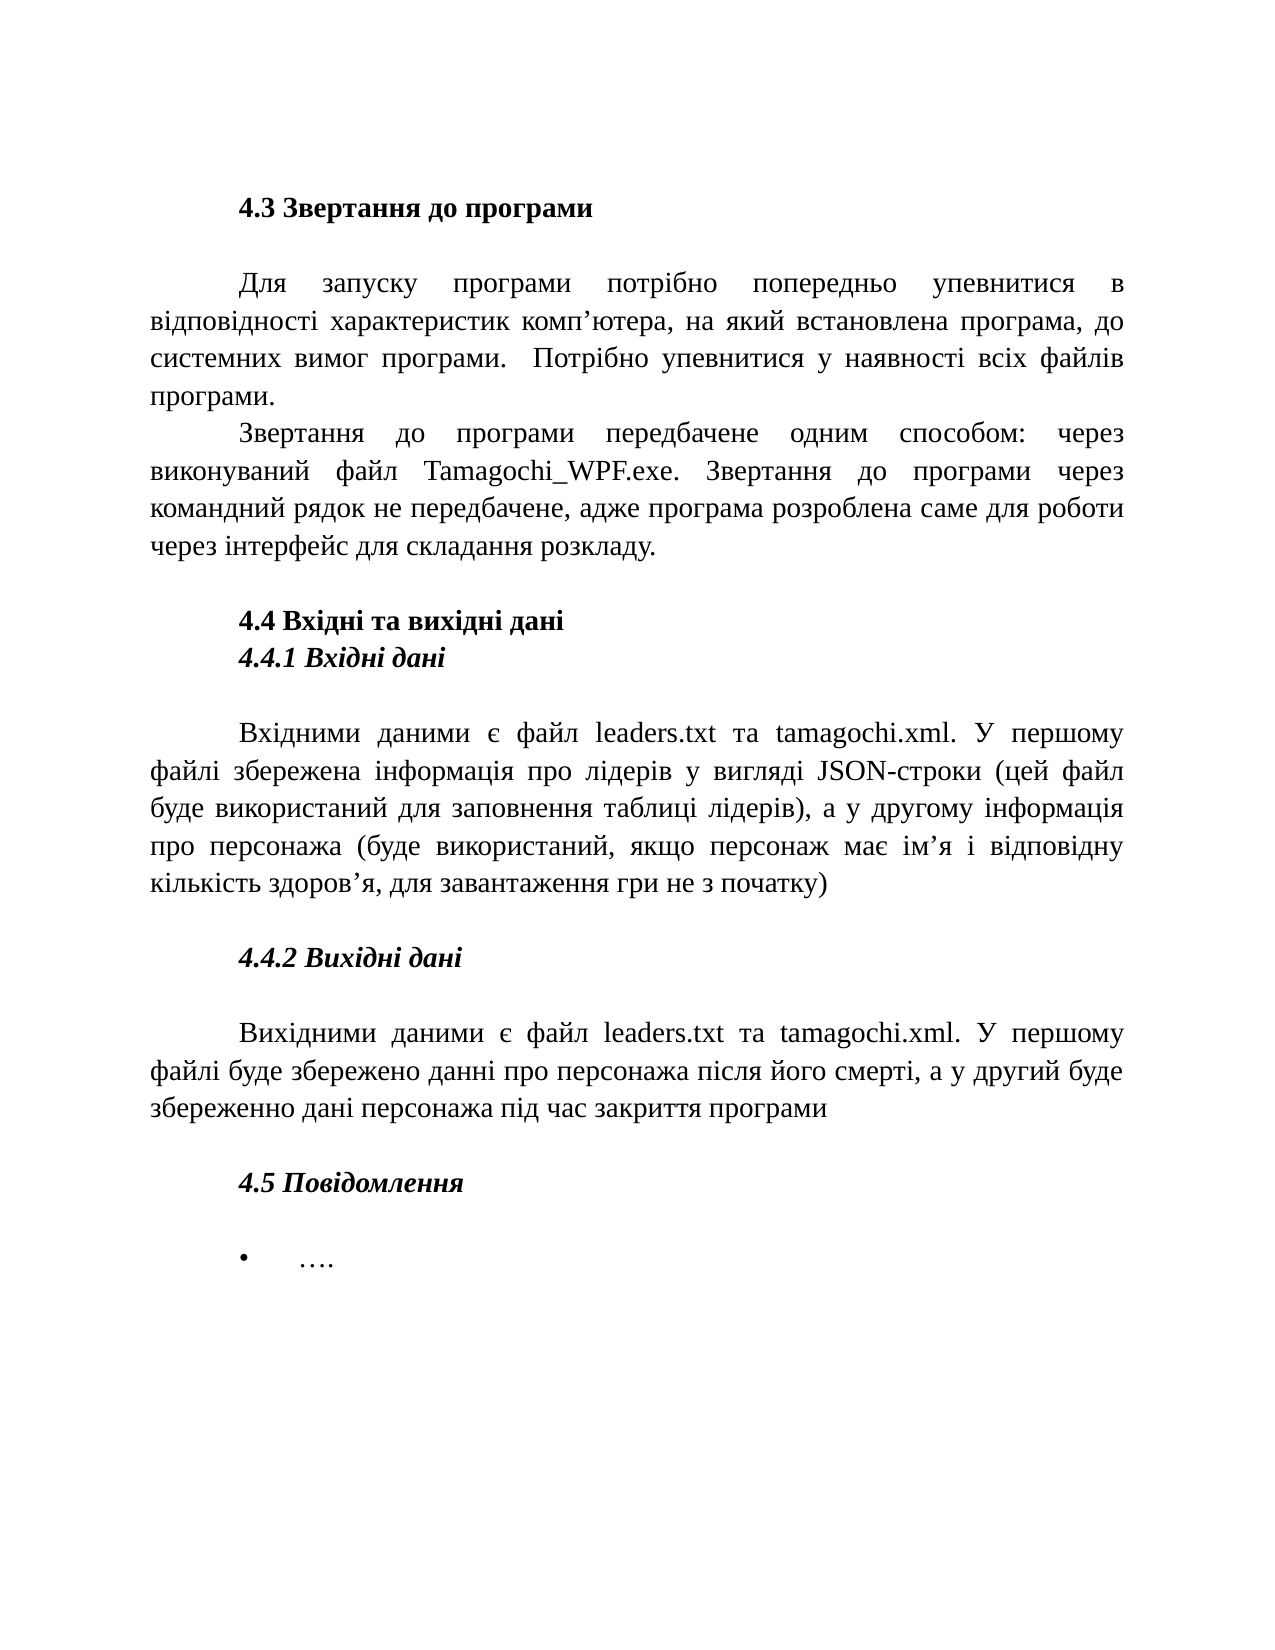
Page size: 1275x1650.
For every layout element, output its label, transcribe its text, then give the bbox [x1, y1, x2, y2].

text Звертання до програми передбачене одним способом: через виконуваний файл Tamagochi_WPF.exe. Звертання до програми через командний рядок не передбачене, адже програма розроблена саме для роботи через інтерфейс для складання розкладу. [150, 412, 1125, 562]
text 4.4.1 Вхідні дані [150, 637, 1125, 675]
text Вхідними даними є файл leaders.txt та tamagochi.xml. У першому файлі збережена інформація про лідерів у вигляді JSON-строки (цей файл буде використаний для заповнення таблиці лідерів), а у другому інформація про персонажа (буде використаний, якщо персонаж має ім’я і відповідну кількість здоров’я, для завантаження гри не з початку) [150, 712, 1125, 900]
text 4.5 Повідомлення [150, 1162, 1125, 1200]
text 4.3 Звертання до програми [150, 187, 1125, 225]
text Вихідними даними є файл leaders.txt та tamagochi.xml. У першому файлі буде збережено данні про персонажа після його смерті, а у другий буде збереженно дані персонажа під час закриття програми [150, 1012, 1125, 1125]
text Для запуску програми потрібно попередньо упевнитися в відповідності характеристик комп’ютера, на який встановлена програма, до системних вимог програми. Потрібно упевнитися у наявності всіх файлів програми. [150, 262, 1125, 412]
text 4.4.2 Вихідні дані [150, 937, 1125, 975]
list …. [150, 1237, 1125, 1275]
text 4.4 Вхідні та вихідні дані [150, 600, 1125, 637]
